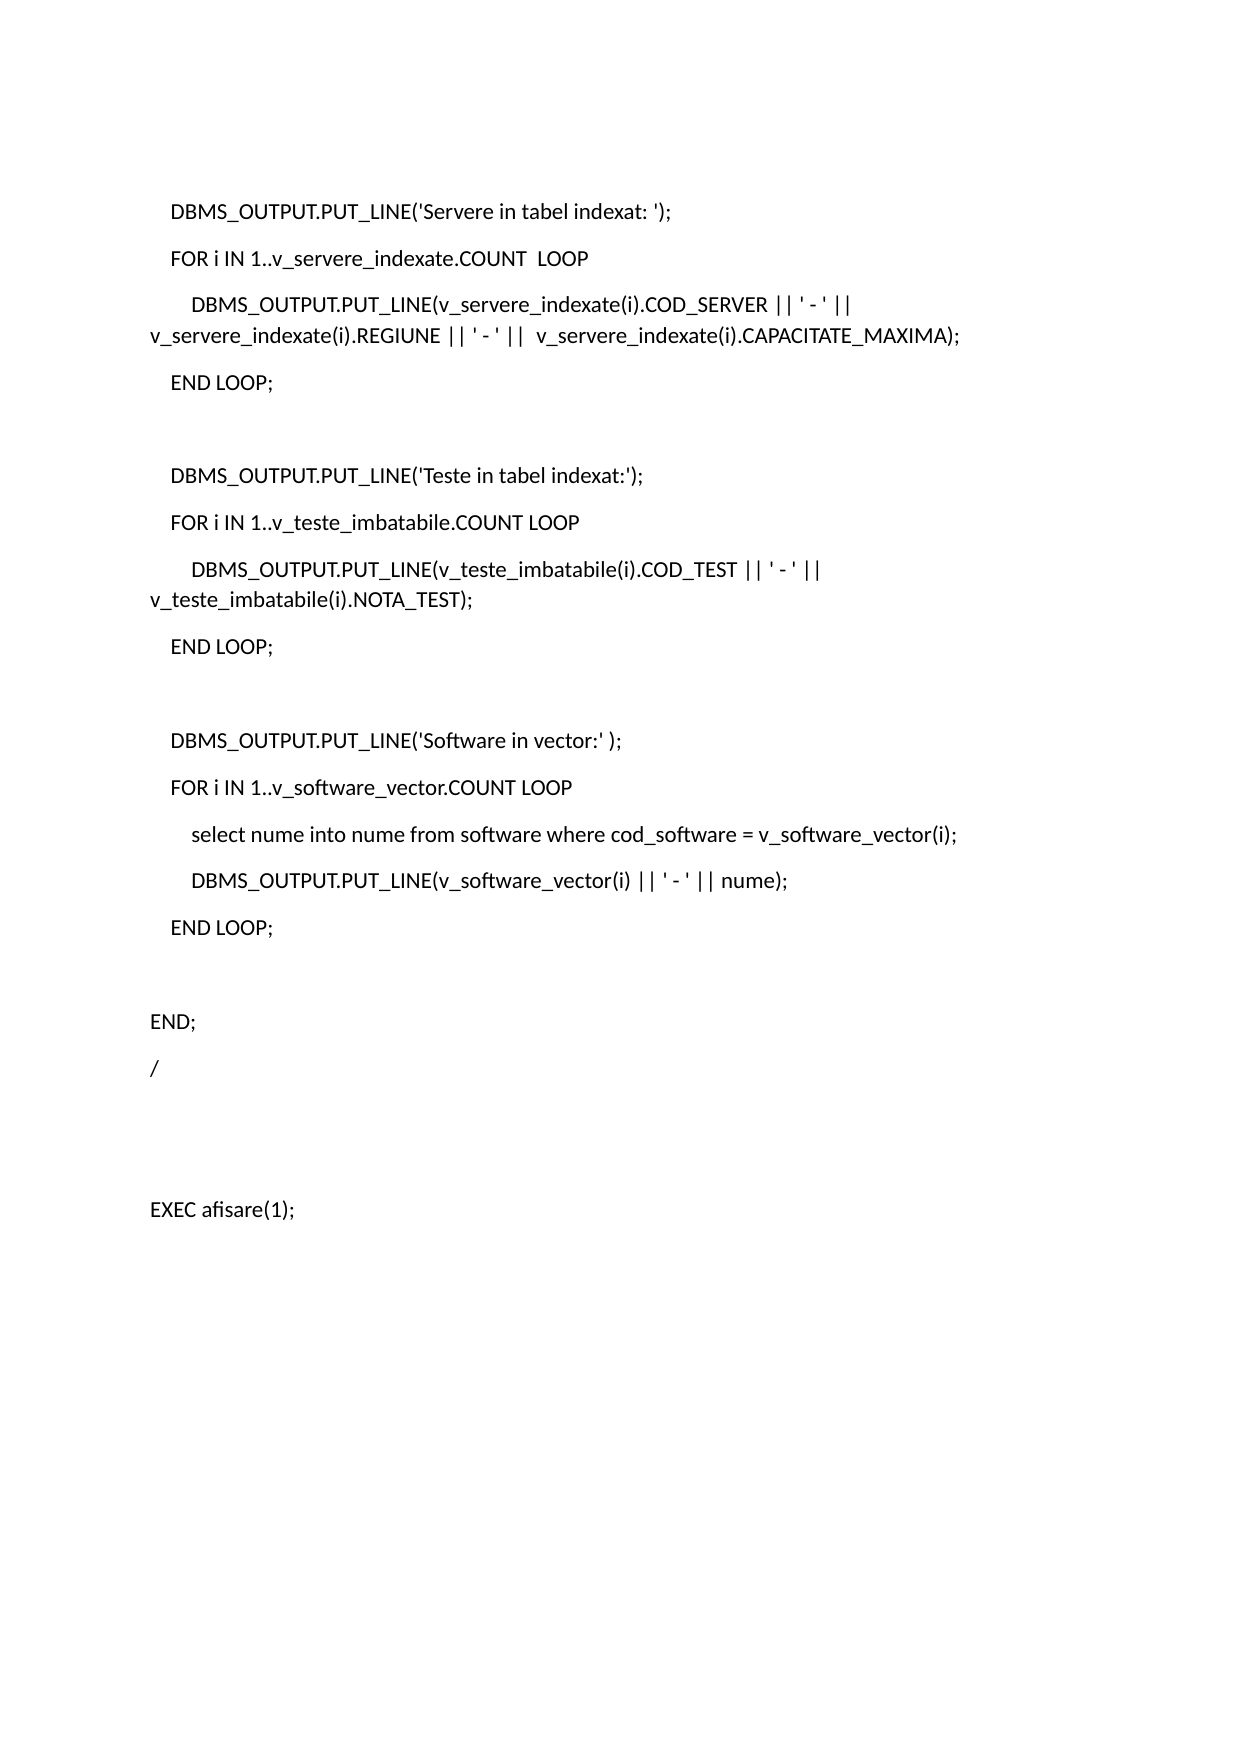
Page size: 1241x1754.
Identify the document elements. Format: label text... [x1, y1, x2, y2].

text DBMS_OUTPUT.PUT_LINE('Teste in tabel indexat:'); [150, 461, 1090, 489]
text END LOOP; [150, 913, 1090, 942]
text DBMS_OUTPUT.PUT_LINE('Software in vector:' ); [150, 726, 1090, 754]
text DBMS_OUTPUT.PUT_LINE(v_software_vector(i) || ' - ' || nume); [150, 867, 1090, 895]
text DBMS_OUTPUT.PUT_LINE(v_servere_indexate(i).COD_SERVER || ' - ' || v_servere_indexate(i).REGIUNE || ' - ' || v_servere_indexate(i).CAPACITATE_MAXIMA); [150, 291, 1090, 349]
text END LOOP; [150, 368, 1090, 396]
text FOR i IN 1..v_servere_indexate.COUNT LOOP [150, 244, 1090, 272]
text DBMS_OUTPUT.PUT_LINE('Servere in tabel indexat: '); [150, 197, 1090, 225]
text DBMS_OUTPUT.PUT_LINE(v_teste_imbatabile(i).COD_TEST || ' - ' || v_teste_imbatabile(i).NOTA_TEST); [150, 555, 1090, 613]
text / [150, 1054, 1090, 1082]
text END LOOP; [150, 632, 1090, 660]
text FOR i IN 1..v_teste_imbatabile.COUNT LOOP [150, 508, 1090, 536]
text FOR i IN 1..v_software_vector.COUNT LOOP [150, 773, 1090, 801]
text select nume into nume from software where cod_software = v_software_vector(i); [150, 820, 1090, 848]
text END; [150, 1007, 1090, 1035]
text EXEC afisare(1); [150, 1195, 1090, 1223]
